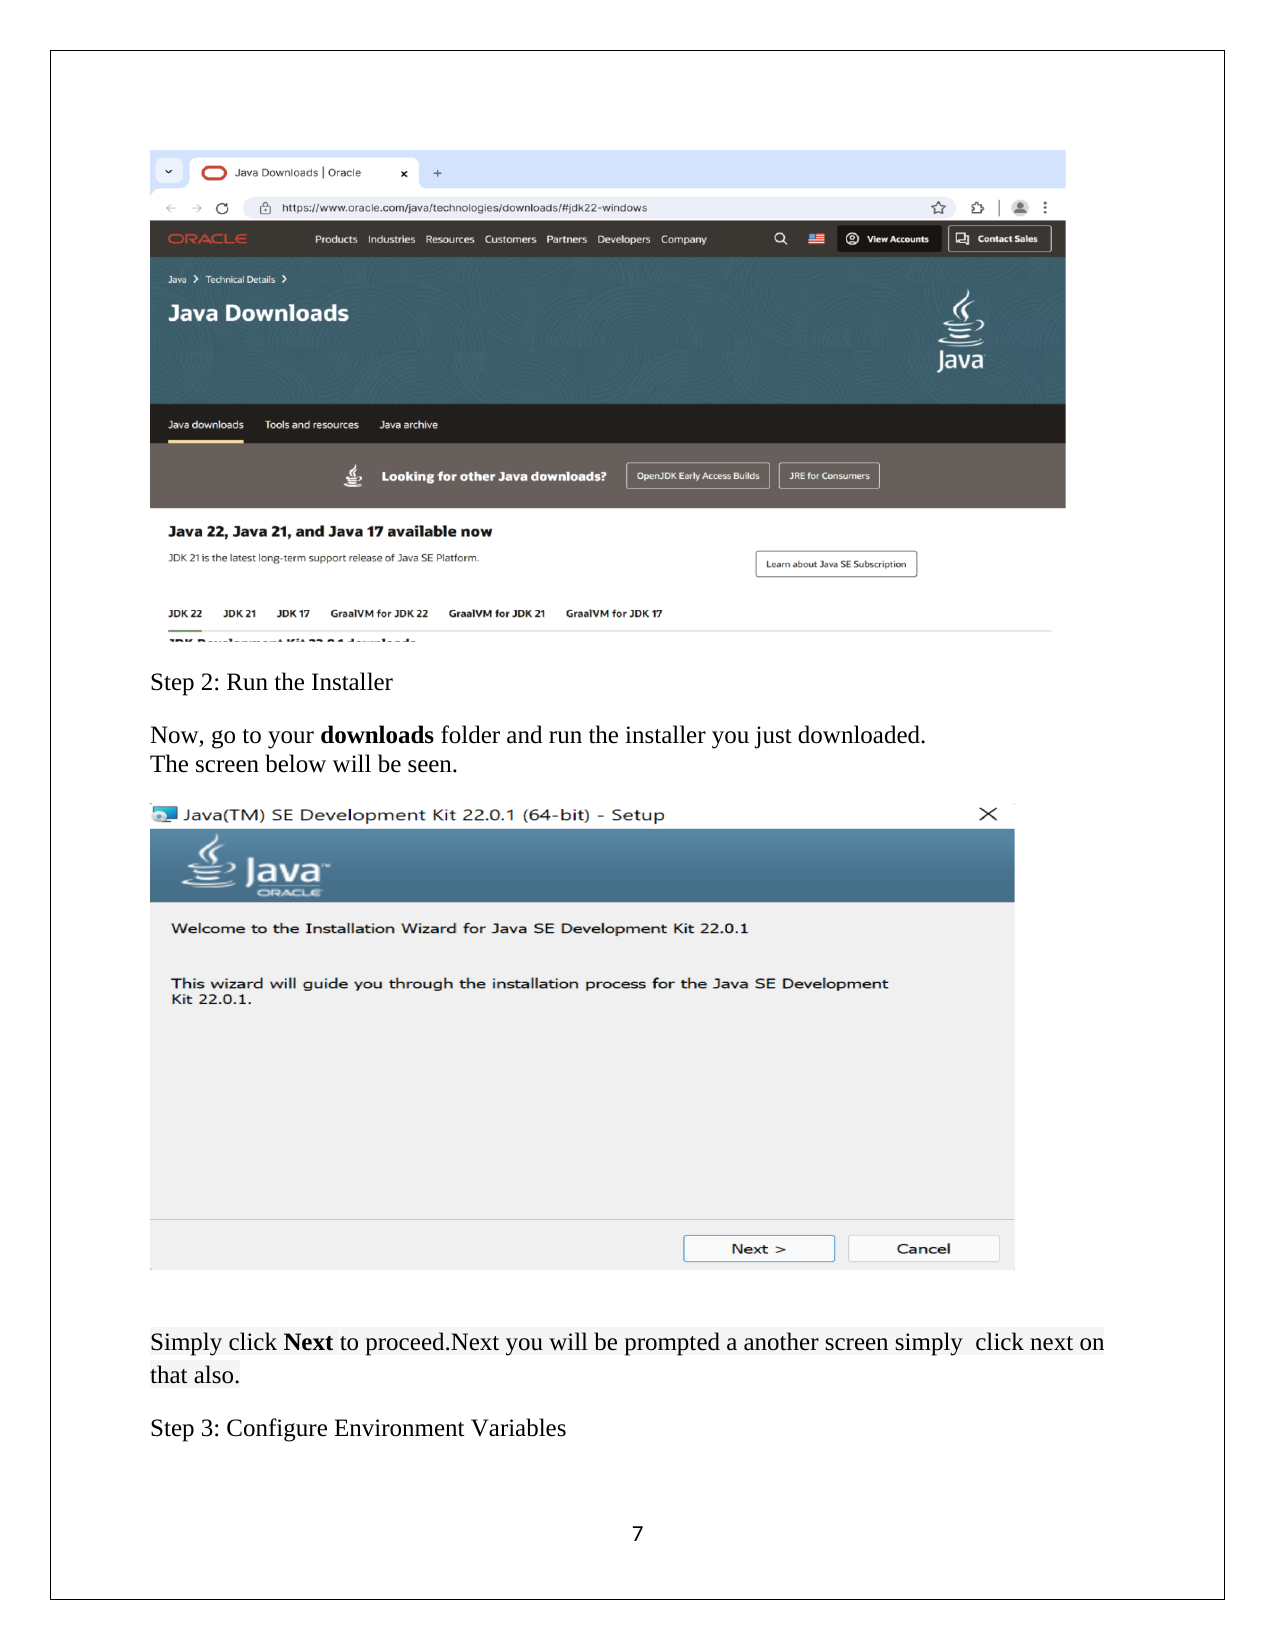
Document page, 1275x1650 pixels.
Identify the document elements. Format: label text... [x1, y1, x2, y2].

text Step 2: Run the Installer [150, 667, 1125, 695]
picture [150, 803, 1015, 1270]
text Simply click Next to proceed.Next you will be prompted a another screen simply click next on that also. [150, 1327, 1125, 1388]
picture [150, 150, 1066, 642]
text The screen below will be seen. [150, 749, 1125, 778]
text Step 3: Configure Environment Variables [150, 1413, 1125, 1442]
text Now, go to your downloads folder and run the installer you just downloaded. [150, 720, 1125, 749]
